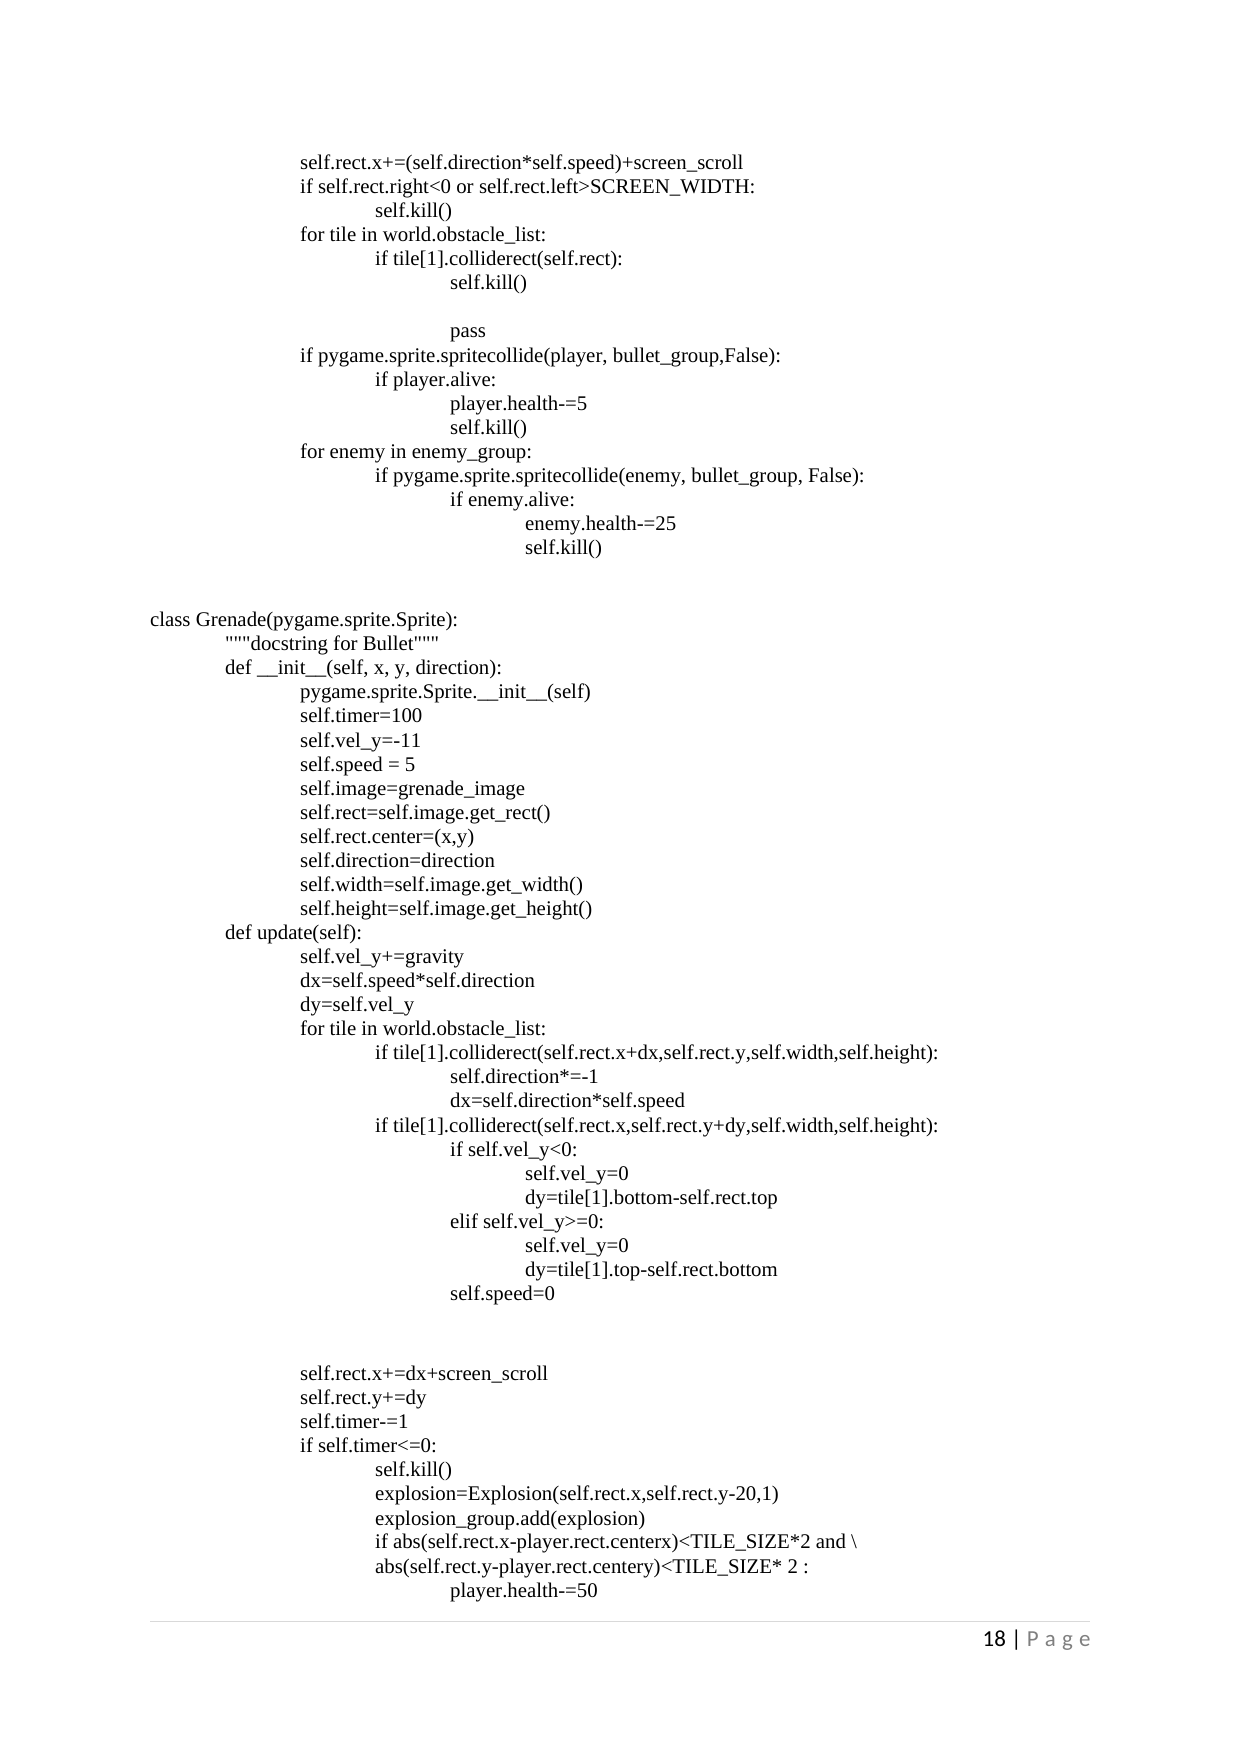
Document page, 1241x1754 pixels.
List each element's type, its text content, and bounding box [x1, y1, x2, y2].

list self.direction=direction [150, 848, 1090, 872]
list if enemy.alive: [150, 487, 1090, 511]
list self.vel_y=-11 [150, 727, 1090, 752]
list self.height=self.image.get_height() [150, 896, 1090, 920]
list dy=tile[1].top-self.rect.bottom [150, 1257, 1090, 1281]
list explosion=Explosion(self.rect.x,self.rect.y-20,1) [150, 1481, 1090, 1505]
list class Grenade(pygame.sprite.Sprite): [150, 607, 1090, 631]
list if pygame.sprite.spritecollide(enemy, bullet_group, False): [150, 463, 1090, 487]
list self.rect.y+=dy [150, 1385, 1090, 1409]
list enemy.health-=25 [150, 511, 1090, 535]
list self.width=self.image.get_width() [150, 872, 1090, 896]
list pygame.sprite.Sprite.__init__(self) [150, 679, 1090, 703]
list if self.vel_y<0: [150, 1137, 1090, 1161]
list player.health-=50 [150, 1578, 1090, 1602]
list self.image=grenade_image [150, 776, 1090, 800]
list def update(self): [150, 920, 1090, 944]
list self.kill() [150, 1457, 1090, 1481]
list dx=self.speed*self.direction [150, 968, 1090, 992]
list if abs(self.rect.x-player.rect.centerx)<TILE_SIZE*2 and \ [150, 1529, 1090, 1553]
list player.health-=5 [150, 391, 1090, 415]
list abs(self.rect.y-player.rect.centery)<TILE_SIZE* 2 : [150, 1553, 1090, 1578]
list self.speed = 5 [150, 752, 1090, 776]
list self.kill() [150, 270, 1090, 294]
list self.rect.x+=dx+screen_scroll [150, 1361, 1090, 1385]
list dy=self.vel_y [150, 992, 1090, 1016]
list explosion_group.add(explosion) [150, 1505, 1090, 1529]
list if player.alive: [150, 367, 1090, 391]
list self.kill() [150, 415, 1090, 439]
list self.timer=100 [150, 703, 1090, 727]
list self.rect.center=(x,y) [150, 824, 1090, 848]
list for tile in world.obstacle_list: [150, 222, 1090, 246]
list def __init__(self, x, y, direction): [150, 655, 1090, 679]
list self.direction*=-1 [150, 1064, 1090, 1088]
list self.speed=0 [150, 1281, 1090, 1305]
list if tile[1].colliderect(self.rect): [150, 246, 1090, 270]
list """docstring for Bullet""" [150, 631, 1090, 655]
list self.rect.x+=(self.direction*self.speed)+screen_scroll [150, 150, 1090, 174]
list for enemy in enemy_group: [150, 439, 1090, 463]
list if self.timer<=0: [150, 1433, 1090, 1457]
list dx=self.direction*self.speed [150, 1088, 1090, 1112]
list elif self.vel_y>=0: [150, 1209, 1090, 1233]
list pass [150, 318, 1090, 342]
list if pygame.sprite.spritecollide(player, bullet_group,False): [150, 342, 1090, 367]
list if self.rect.right<0 or self.rect.left>SCREEN_WIDTH: [150, 174, 1090, 198]
list self.vel_y=0 [150, 1161, 1090, 1185]
list for tile in world.obstacle_list: [150, 1016, 1090, 1040]
list self.rect=self.image.get_rect() [150, 800, 1090, 824]
list self.kill() [150, 198, 1090, 222]
list if tile[1].colliderect(self.rect.x+dx,self.rect.y,self.width,self.height): [150, 1040, 1090, 1064]
list if tile[1].colliderect(self.rect.x,self.rect.y+dy,self.width,self.height): [150, 1112, 1090, 1137]
list dy=tile[1].bottom-self.rect.top [150, 1185, 1090, 1209]
list self.vel_y+=gravity [150, 944, 1090, 968]
list self.kill() [150, 535, 1090, 559]
list self.vel_y=0 [150, 1233, 1090, 1257]
list self.timer-=1 [150, 1409, 1090, 1433]
